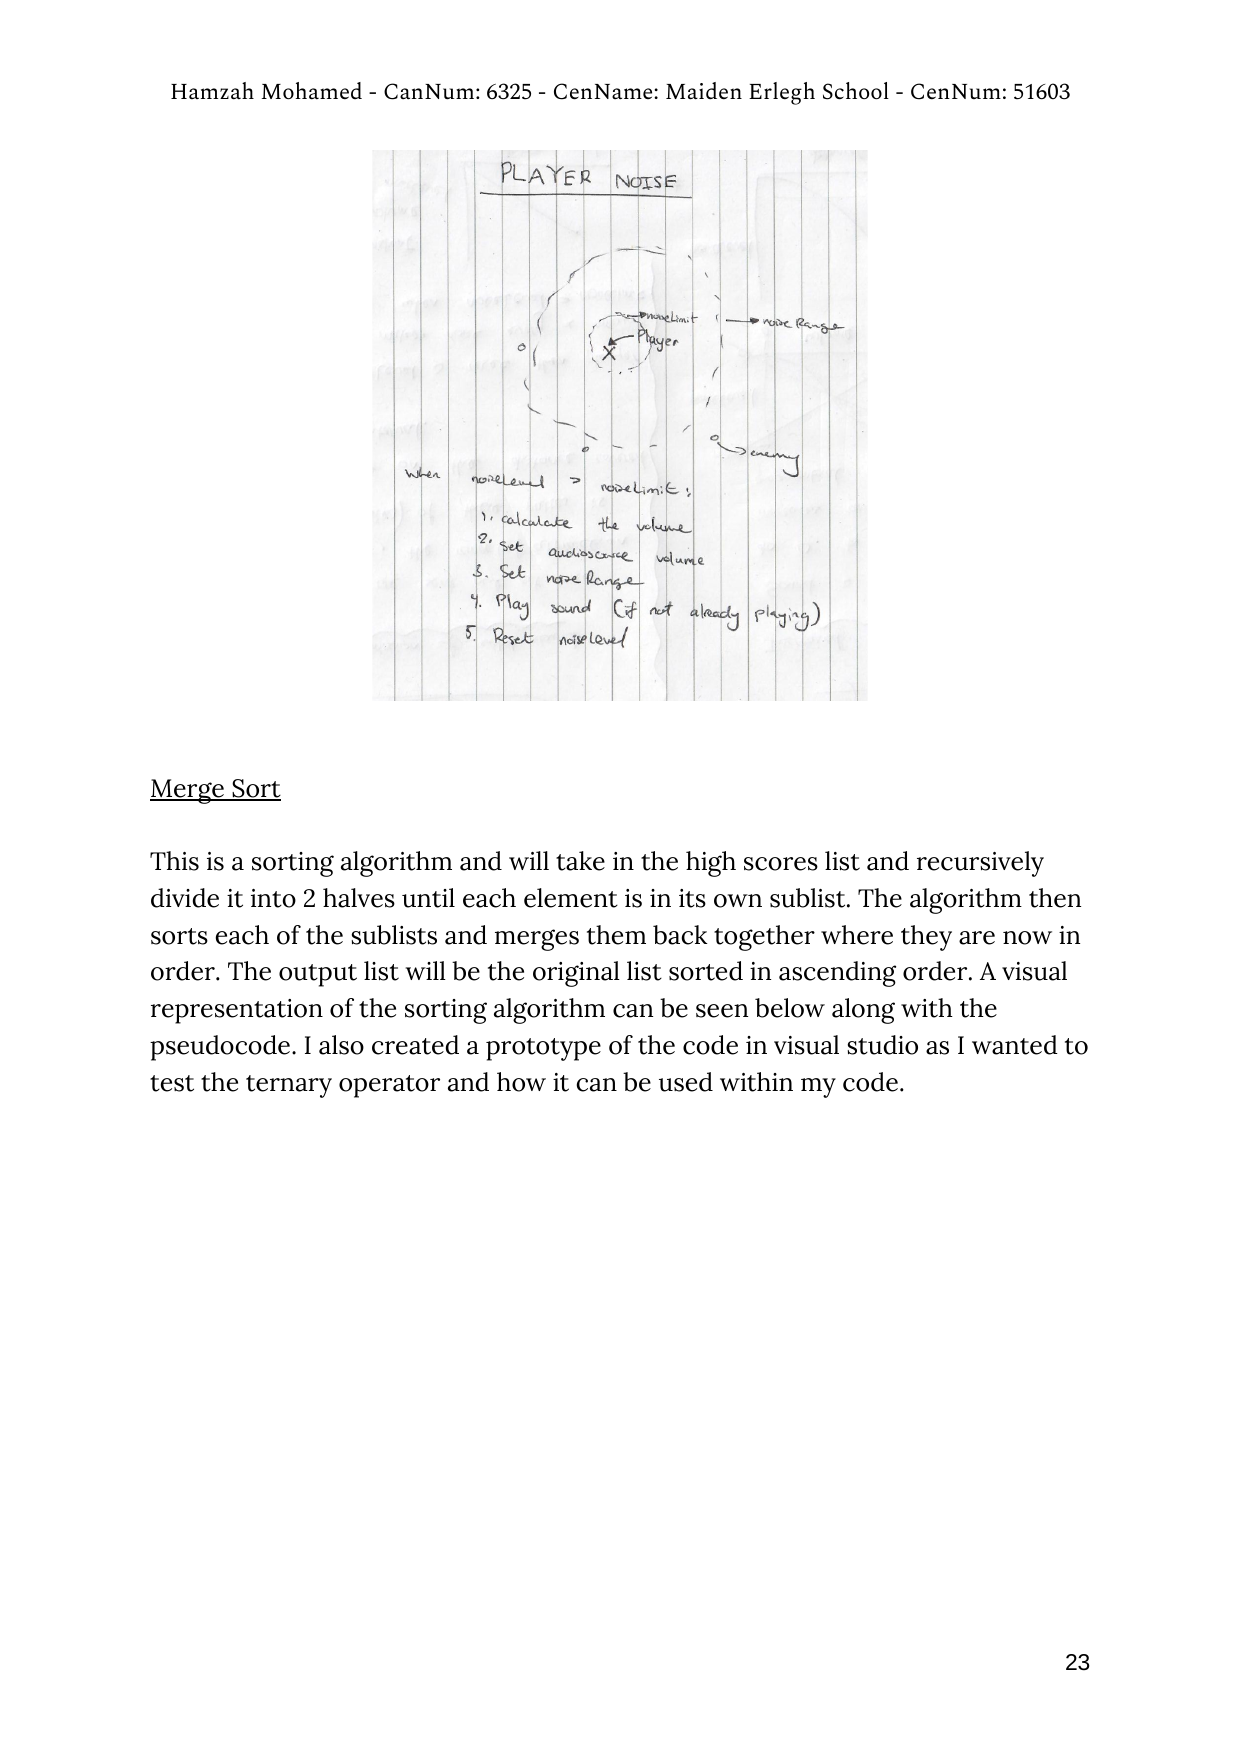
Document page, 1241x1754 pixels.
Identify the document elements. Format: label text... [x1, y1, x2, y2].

text Merge Sort [150, 772, 1090, 804]
text This is a sorting algorithm and will take in the high scores list and recursively divide it into 2 halves until each element is in its own sublist. The algorithm then sorts each of the sublists and merges them back together where they are now in order. The output list will be the original list sorted in ascending order. A visual representation of the sorting algorithm can be seen below along with the pseudocode. I also created a prototype of the code in visual studio as I wanted to test the ternary operator and how it can be used within my code. [150, 845, 1090, 1098]
picture [372, 150, 868, 701]
